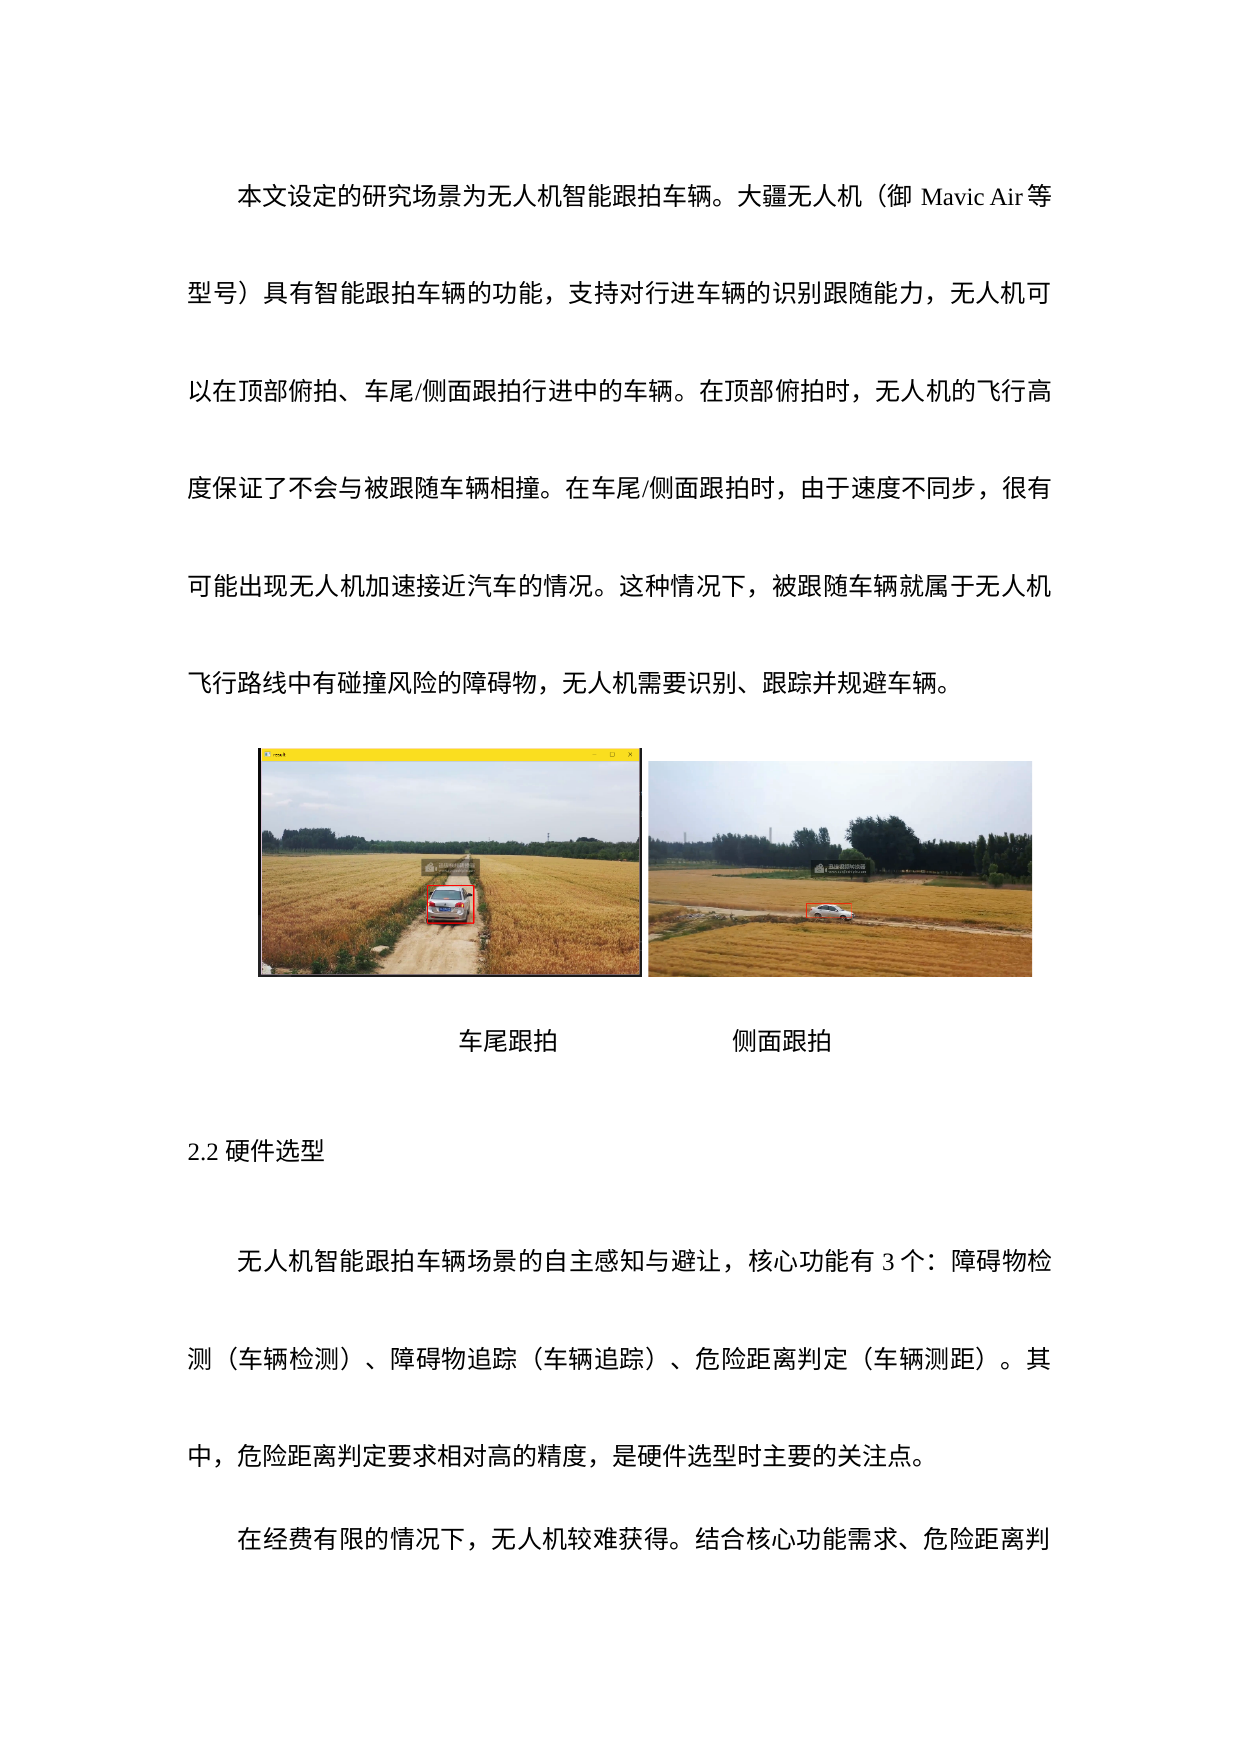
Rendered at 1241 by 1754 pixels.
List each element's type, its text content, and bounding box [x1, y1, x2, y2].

list 本文设定的研究场景为无人机智能跟拍车辆。大疆无人机（御 Mavic Air等型号）具有智能跟拍车辆的功能，支持对行进车辆的识别跟随能力，无人机可以在顶部俯拍、车尾/侧面跟拍行进中的车辆。在顶部俯拍时，无人机的飞行高度保证了不会与被跟随车辆相撞。在车尾/侧面跟拍时，由于速度不同步，很有可能出现无人机加速接近汽车的情况。这种情况下，被跟随车辆就属于无人机飞行路线中有碰撞风险的障碍物，无人机需要识别、跟踪并规避车辆。 [187, 162, 1053, 714]
subtitle 2.2 硬件选型 [187, 1117, 1053, 1182]
text 车尾跟拍 侧面跟拍 [187, 1007, 1053, 1072]
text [187, 1506, 1053, 1571]
picture [258, 748, 642, 977]
picture [648, 761, 1033, 977]
text 无人机智能跟拍车辆场景的自主感知与避让，核心功能有3个：障碍物检测（车辆检测）、障碍物追踪（车辆追踪）、危险距离判定（车辆测距）。其中，危险距离判定要求相对高的精度，是硬件选型时主要的关注点。 [187, 1227, 1053, 1487]
